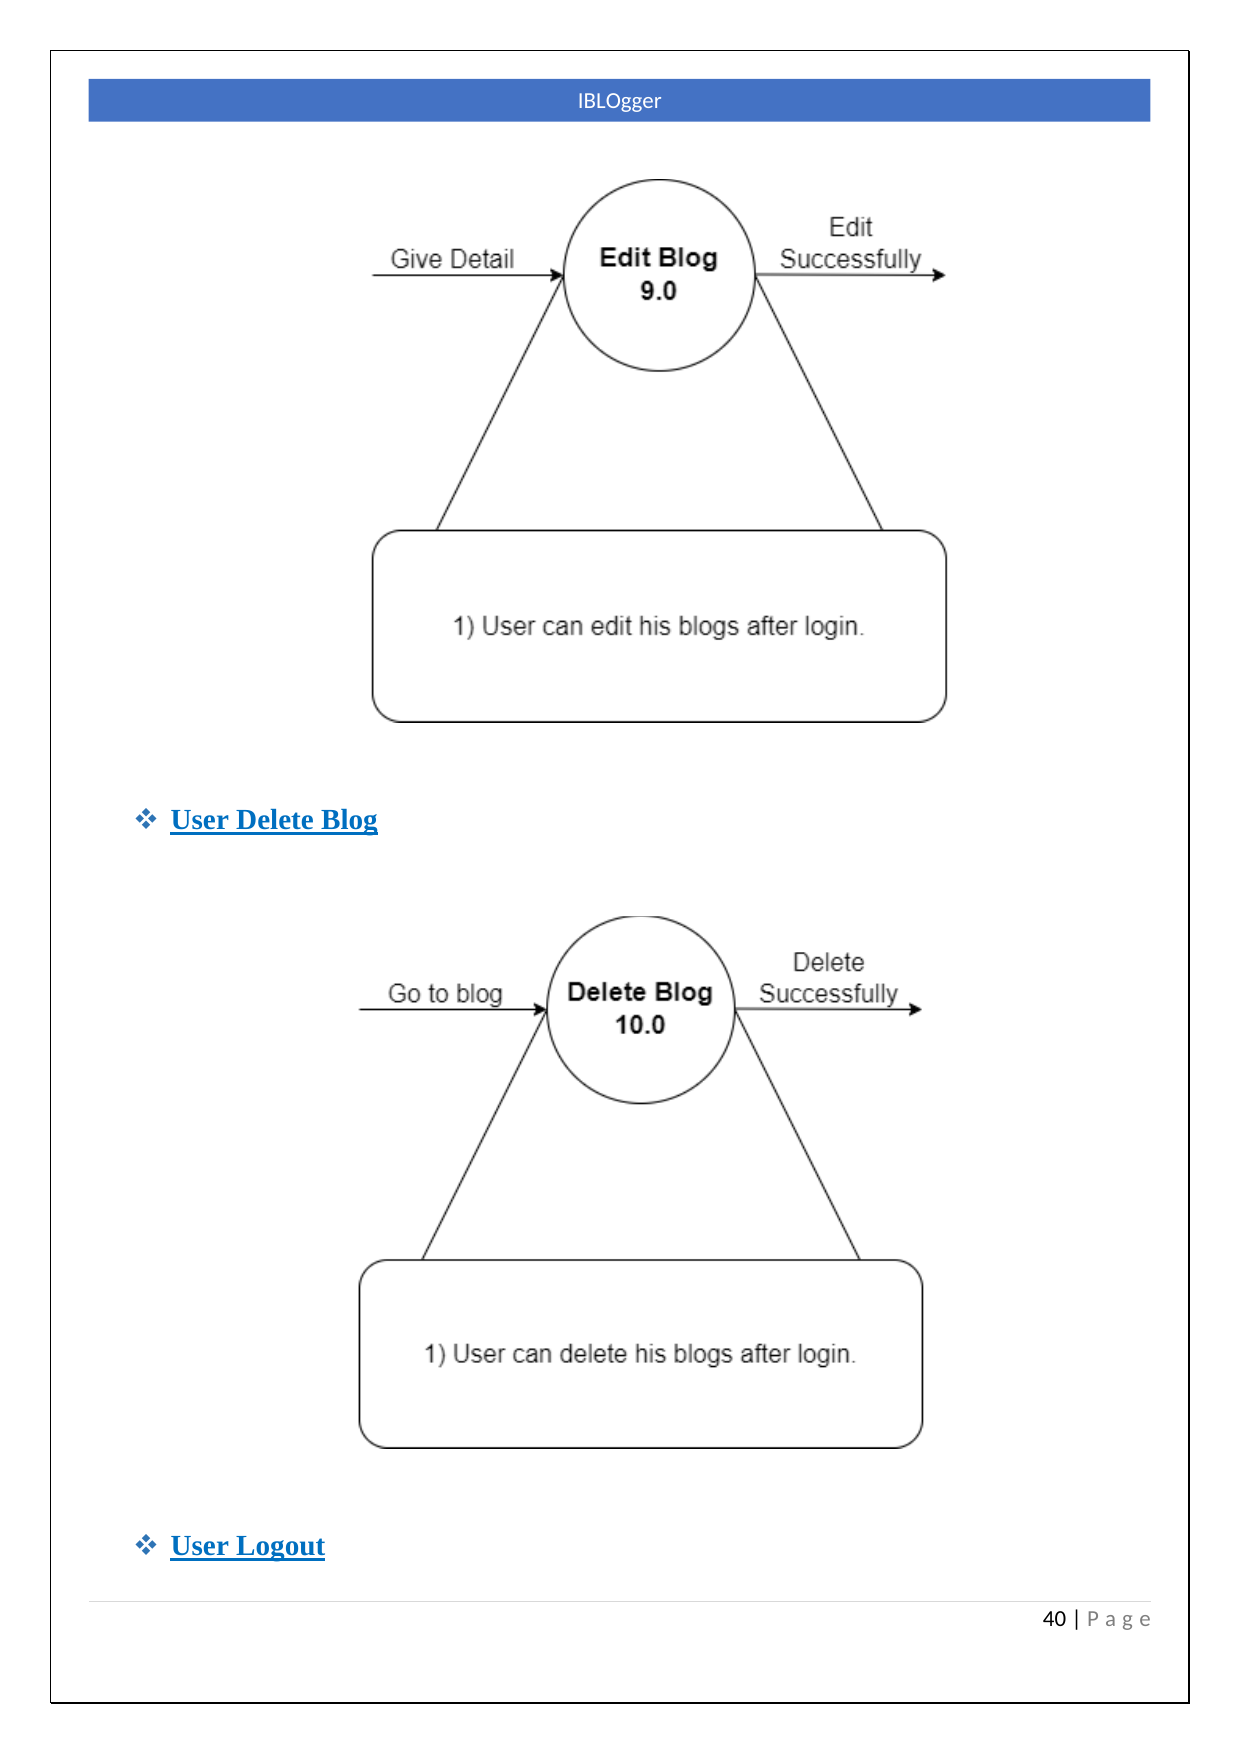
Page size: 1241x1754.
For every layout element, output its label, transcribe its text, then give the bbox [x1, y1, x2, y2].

subtitle User Logout [133, 1528, 1151, 1562]
subtitle User Delete Blog [133, 802, 1151, 836]
picture [348, 916, 936, 1449]
picture [361, 179, 960, 723]
